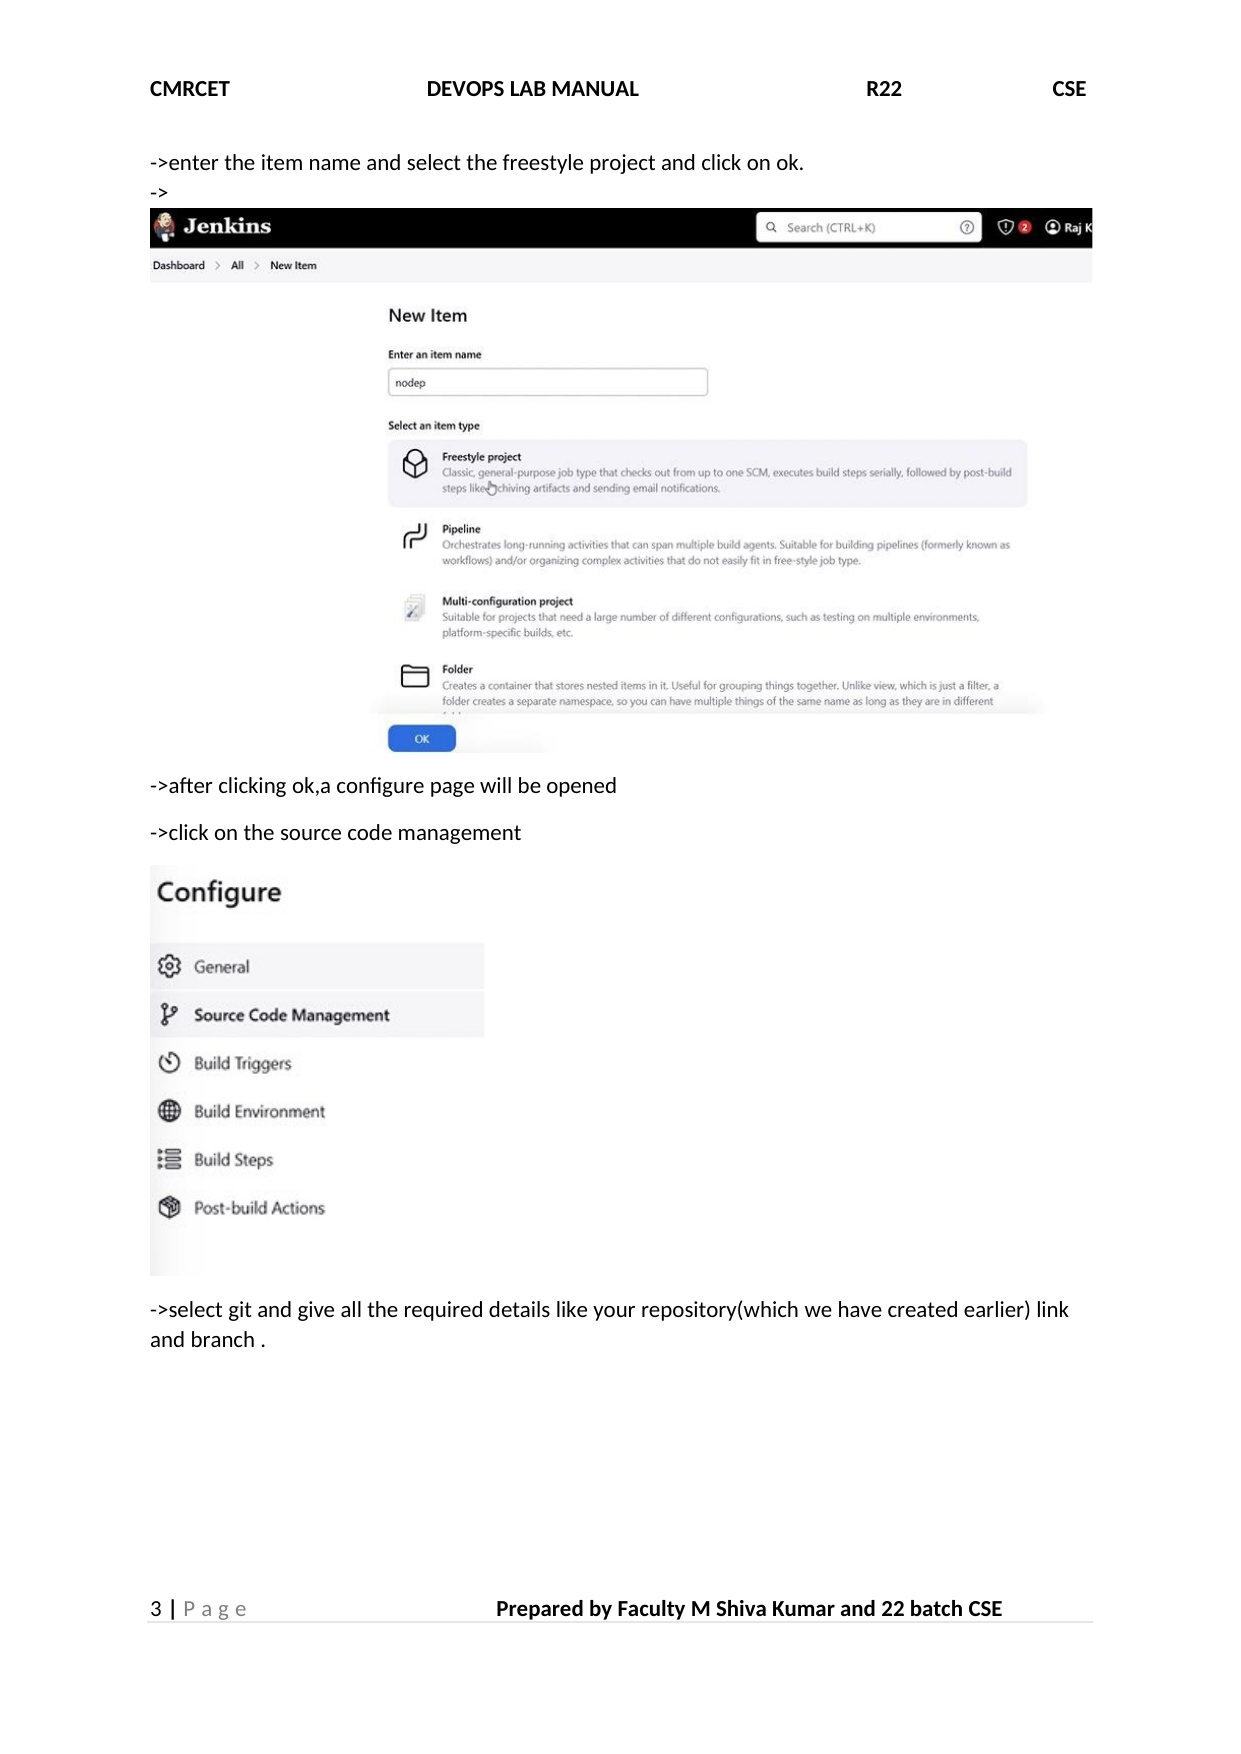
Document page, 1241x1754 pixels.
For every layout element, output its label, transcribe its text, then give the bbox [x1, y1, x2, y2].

text ->after clicking ok,a configure page will be opened [150, 771, 1182, 799]
picture [150, 208, 1093, 753]
text ->click on the source code management [150, 818, 1182, 846]
text -> [150, 178, 1182, 206]
picture [150, 865, 485, 1276]
text ->enter the item name and select the freestyle project and click on ok. [150, 148, 1182, 176]
